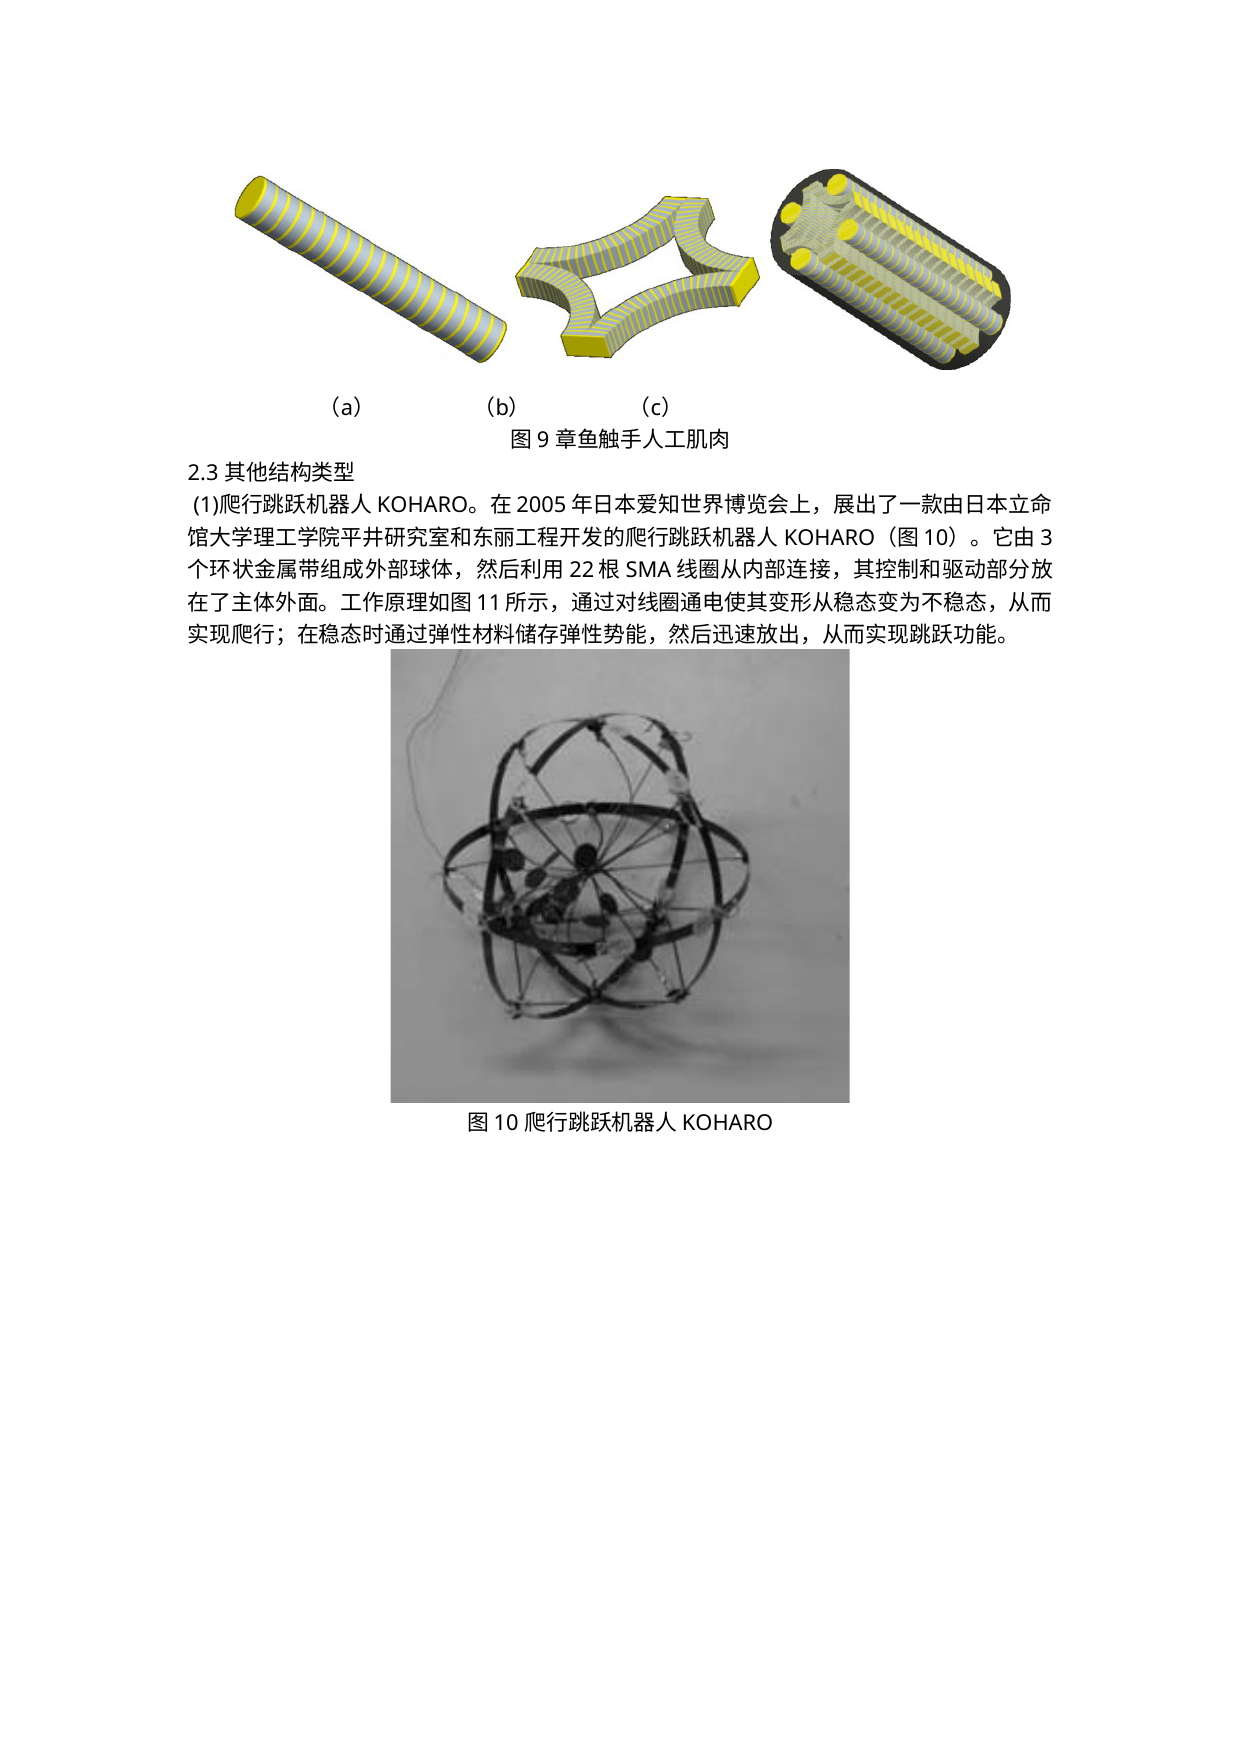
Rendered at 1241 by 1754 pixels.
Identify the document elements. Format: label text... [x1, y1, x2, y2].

text (1)爬行跳跃机器人KOHARO。在2005年日本爱知世界博览会上，展出了一款由日本立命馆大学理工学院平井研究室和东丽工程开发的爬行跳跃机器人KOHARO（图10）。它由3个环状金属带组成外部球体，然后利用22根SMA线圈从内部连接，其控制和驱动部分放在了主体外面。工作原理如图11所示，通过对线圈通电使其变形从稳态变为不稳态，从而实现爬行；在稳态时通过弹性材料储存弹性势能，然后迅速放出，从而实现跳跃功能。 [187, 487, 1053, 649]
text 图9 章鱼触手人工肌肉 [187, 422, 1053, 454]
text 2.3 其他结构类型 [187, 454, 1053, 487]
list （b） （c） [319, 389, 1053, 422]
text 图10 爬行跳跃机器人KOHARO [187, 1104, 1053, 1137]
